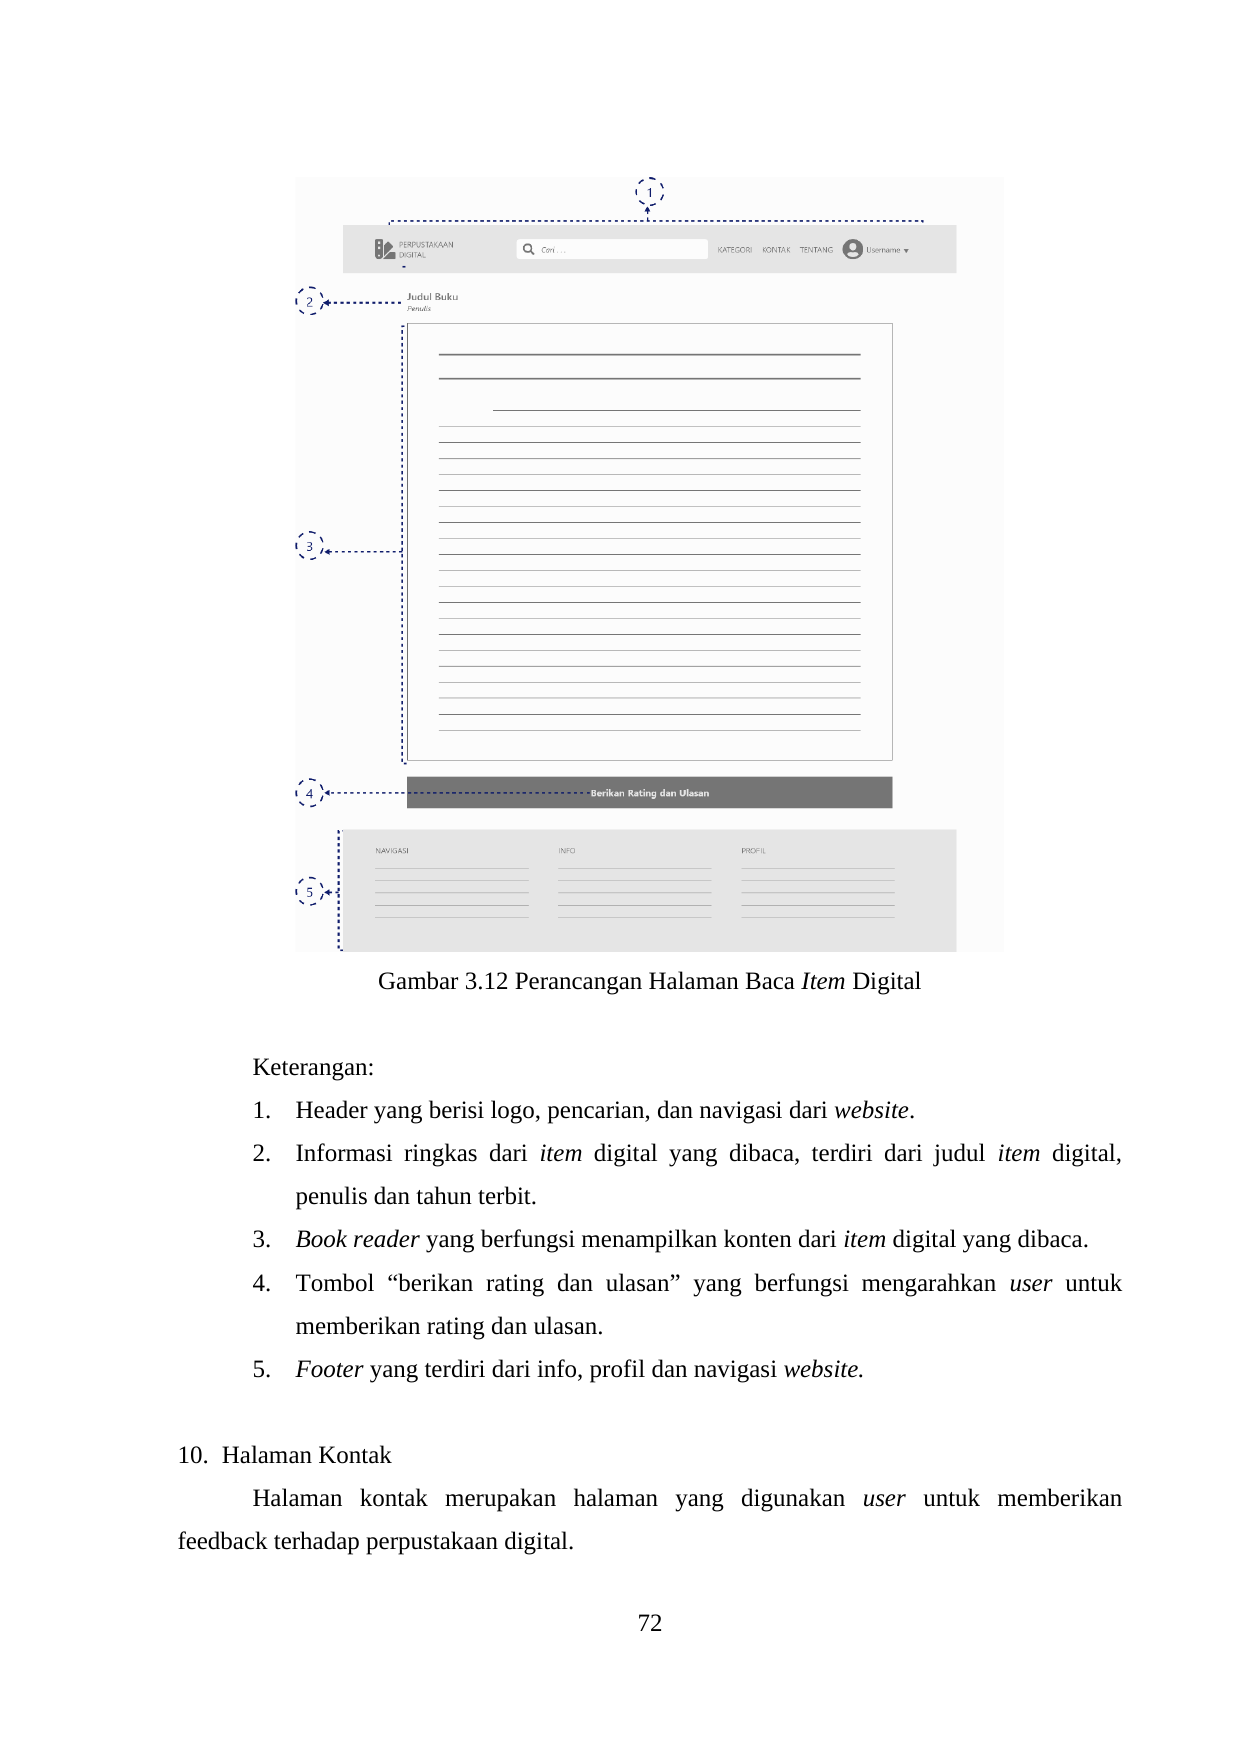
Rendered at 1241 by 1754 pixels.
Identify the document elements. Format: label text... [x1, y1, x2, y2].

picture [295, 177, 1004, 952]
list Informasi ringkas dari item digital yang dibaca, terdiri dari judul item digital, penulis dan tahun terbit. [252, 1138, 1122, 1210]
list Halaman Kontak [177, 1440, 1122, 1469]
list Book reader yang berfungsi menampilkan konten dari item digital yang dibaca. [252, 1224, 1122, 1253]
list Tombol “berikan rating dan ulasan” yang berfungsi mengarahkan user untuk memberikan rating dan ulasan. [252, 1268, 1122, 1339]
list Footer yang terdiri dari info, profil dan navigasi website. [252, 1354, 1122, 1383]
text Gambar 3. Perancangan Halaman Baca Item Digital [177, 966, 1122, 994]
text Halaman kontak merupakan halaman yang digunakan user untuk memberikan feedback terhadap perpustakaan digital. [177, 1483, 1122, 1555]
text Keterangan: [177, 1052, 1122, 1081]
list Header yang berisi logo, pencarian, dan navigasi dari website. [252, 1095, 1122, 1124]
